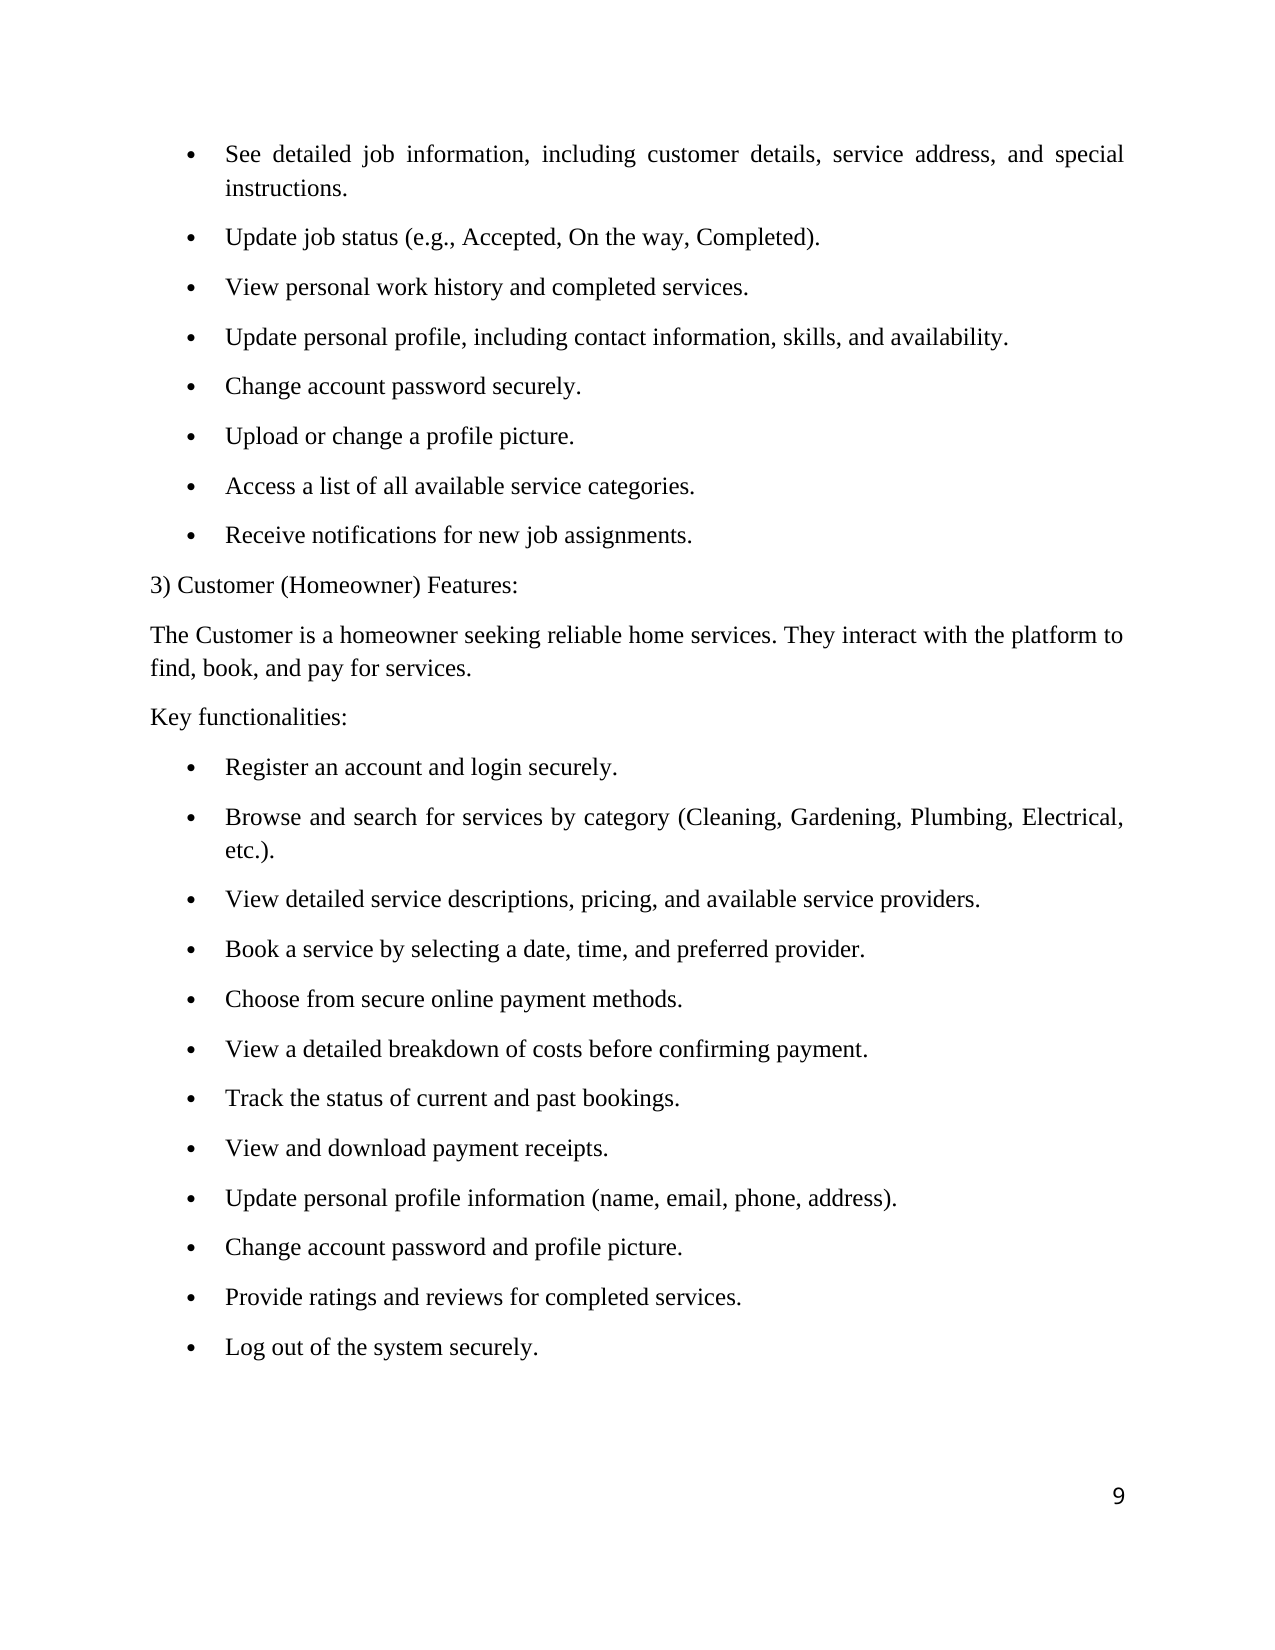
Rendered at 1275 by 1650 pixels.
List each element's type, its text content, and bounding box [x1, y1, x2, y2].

list Book a service by selecting a date, time, and preferred provider. [187, 934, 1125, 963]
list View detailed service descriptions, pricing, and available service providers. [187, 884, 1125, 913]
text Key functionalities: [150, 702, 1125, 731]
list View and download payment receipts. [187, 1133, 1125, 1162]
list Upload or change a profile picture. [187, 421, 1125, 450]
list Change account password and profile picture. [187, 1232, 1125, 1261]
list View a detailed breakdown of costs before confirming payment. [187, 1034, 1125, 1062]
list Update job status (e.g., Accepted, On the way, Completed). [187, 222, 1125, 251]
list Browse and search for services by category (Cleaning, Gardening, Plumbing, Electrical, etc.). [187, 802, 1125, 864]
text 3) Customer (Homeowner) Features: [150, 570, 1125, 599]
text The Customer is a homeowner seeking reliable home services. They interact with the platform to find, book, and pay for services. [150, 620, 1125, 682]
list Log out of the system securely. [187, 1332, 1125, 1361]
list View personal work history and completed services. [187, 272, 1125, 301]
list See detailed job information, including customer details, service address, and special instructions. [187, 139, 1125, 201]
list Track the status of current and past bookings. [187, 1083, 1125, 1112]
list Choose from secure online payment methods. [187, 984, 1125, 1013]
list Change account password securely. [187, 371, 1125, 400]
list Register an account and login securely. [187, 752, 1125, 781]
list Update personal profile, including contact information, skills, and availability. [187, 322, 1125, 350]
list Update personal profile information (name, email, phone, address). [187, 1183, 1125, 1211]
list Access a list of all available service categories. [187, 471, 1125, 499]
list Provide ratings and reviews for completed services. [187, 1282, 1125, 1311]
list Receive notifications for new job assignments. [187, 520, 1125, 549]
